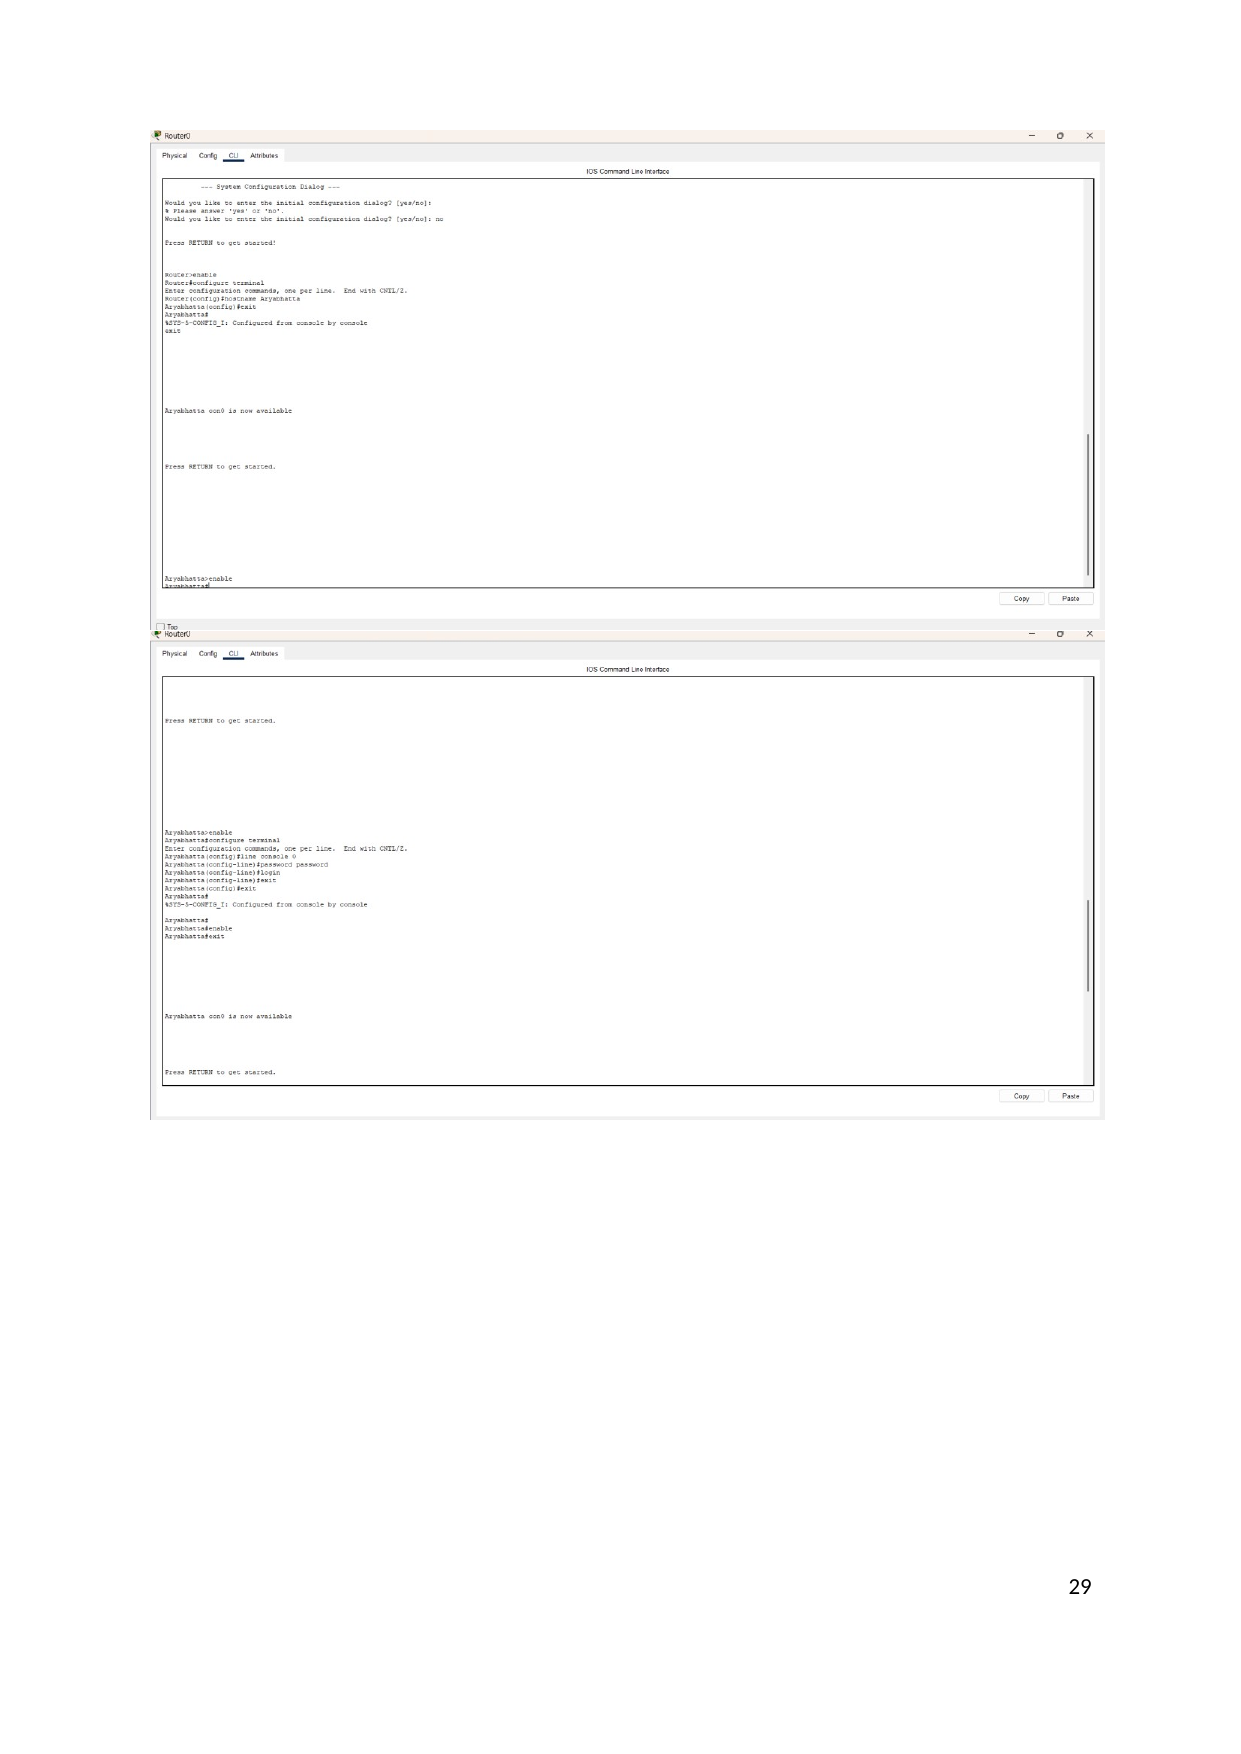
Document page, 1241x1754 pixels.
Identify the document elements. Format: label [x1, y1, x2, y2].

picture [150, 631, 1105, 1120]
picture [150, 130, 1105, 630]
